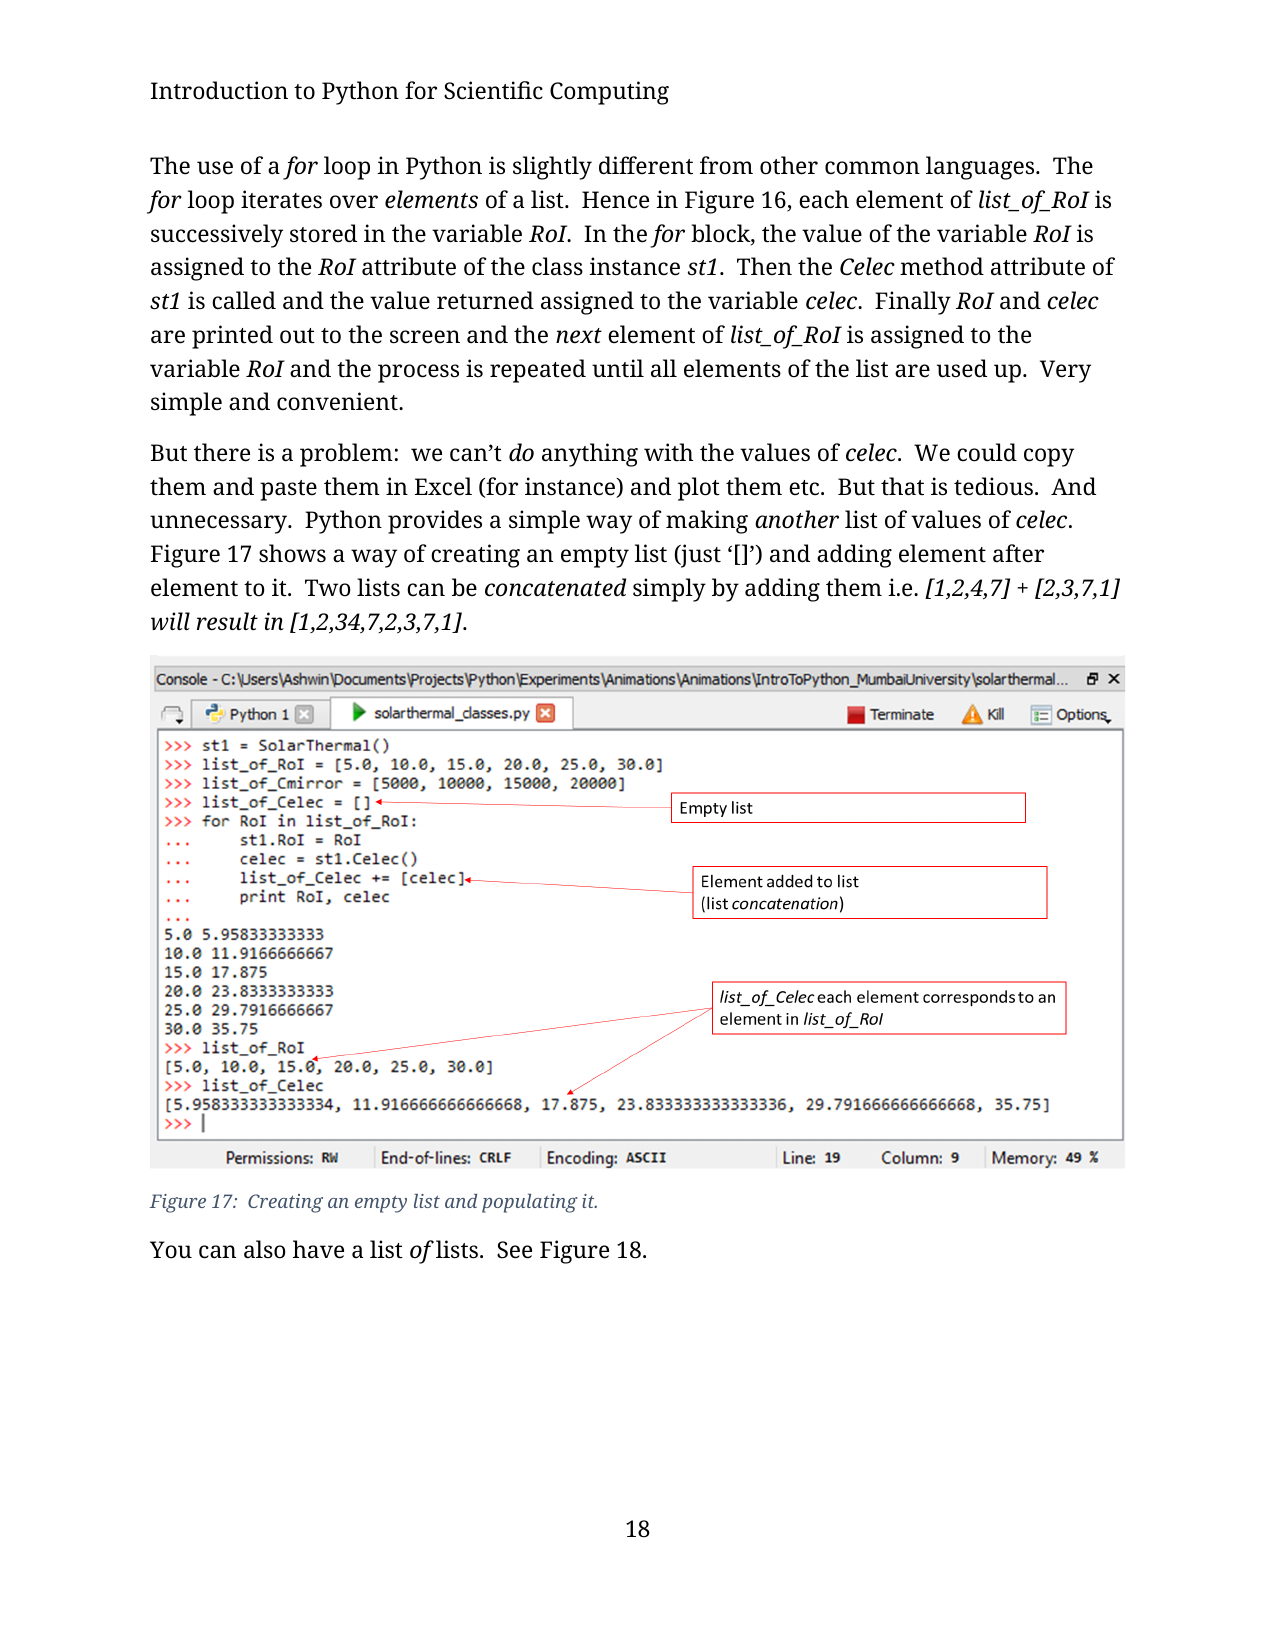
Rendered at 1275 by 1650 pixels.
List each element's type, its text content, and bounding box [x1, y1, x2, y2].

text Figure : Creating an empty list and populating it. [150, 1188, 1125, 1213]
text The use of a for loop in Python is slightly different from other common languages. The for loop iterates over elements of a list. Hence in Figure 16, each element of list_of_RoI is successively stored in the variable RoI. In the for block, the value of the variable RoI is assigned to the RoI attribute of the class instance st1. Then the Celec method attribute of st1 is called and the value returned assigned to the variable celec. Finally RoI and celec are printed out to the screen and the next element of list_of_RoI is assigned to the variable RoI and the process is repeated until all elements of the list are used up. Very simple and convenient. [150, 150, 1125, 417]
picture [150, 655, 1125, 1169]
text But there is a problem: we can’t do anything with the values of celec. We could copy them and paste them in Excel (for instance) and plot them etc. But that is tedious. And unnecessary. Python provides a simple way of making another list of values of celec. Figure 17 shows a way of creating an empty list (just ‘[]’) and adding element after element to it. Two lists can be concatenated simply by adding them i.e. [1,2,4,7] + [2,3,7,1] will result in [1,2,34,7,2,3,7,1]. [150, 437, 1125, 637]
text You can also have a list of lists. See Figure 18. [150, 1234, 1125, 1266]
